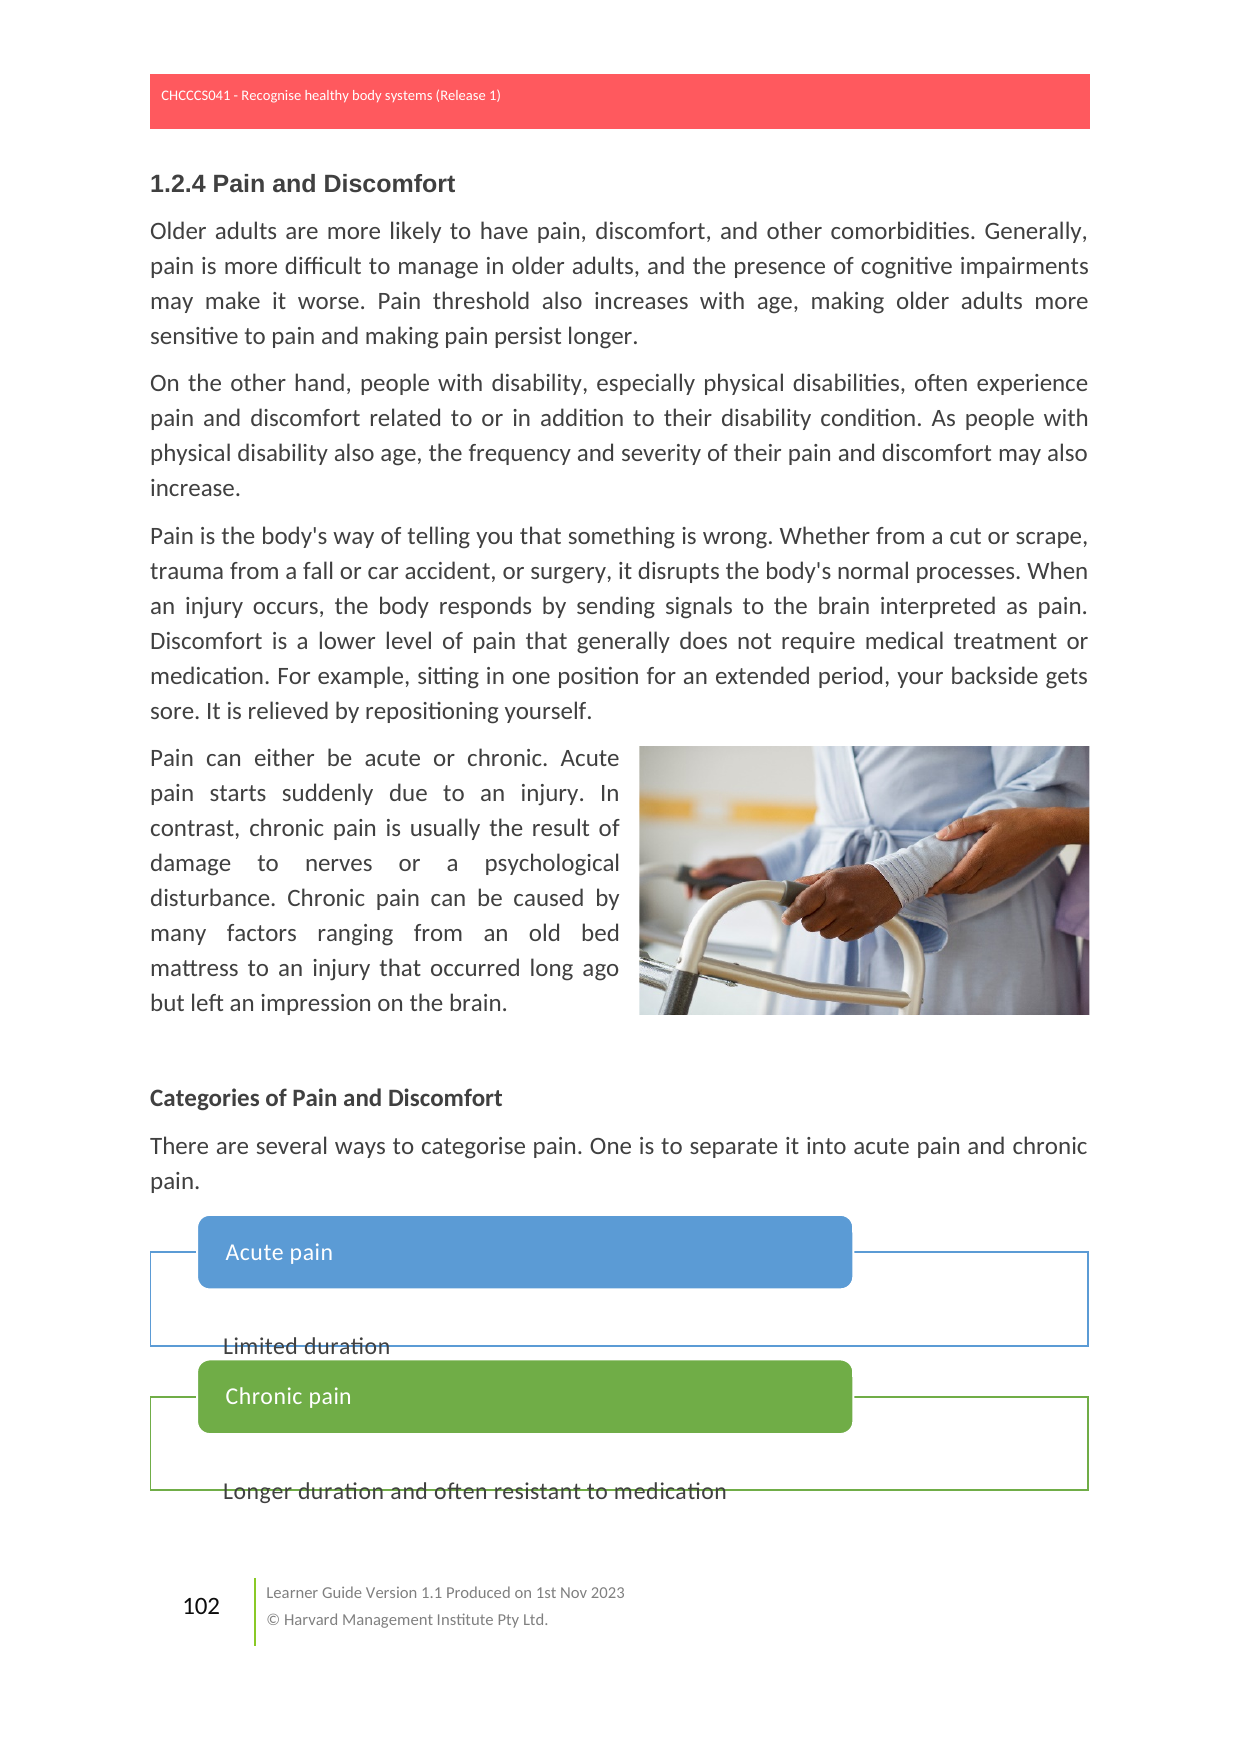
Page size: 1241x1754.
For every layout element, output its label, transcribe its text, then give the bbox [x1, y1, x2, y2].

text Categories of Pain and Discomfort [150, 1082, 1090, 1113]
subtitle 1.2.4 Pain and Discomfort [150, 169, 1090, 198]
text Older adults are more likely to have pain, discomfort, and other comorbidities. Generally, pain is more difficult to manage in older adults, and the presence of cognitive impairments may make it worse. Pain threshold also increases with age, making older adults more sensitive to pain and making pain persist longer. [150, 215, 1090, 350]
text On the other hand, people with disability, especially physical disabilities, often experience pain and discomfort related to or in addition to their disability condition. As people with physical disability also age, the frequency and severity of their pain and discomfort may also increase. [150, 367, 1090, 503]
text Pain is the body's way of telling you that something is wrong. Whether from a cut or scrape, trauma from a fall or car accident, or surgery, it disrupts the body's normal processes. When an injury occurs, the body responds by sending signals to the brain interpreted as pain. Discomfort is a lower level of pain that generally does not require medical treatment or medication. For example, sitting in one position for an extended period, your backside gets sore. It is relieved by repositioning yourself. [150, 520, 1090, 725]
picture [639, 746, 1090, 1015]
text There are several ways to categorise pain. One is to separate it into acute pain and chronic pain. [150, 1130, 1090, 1195]
